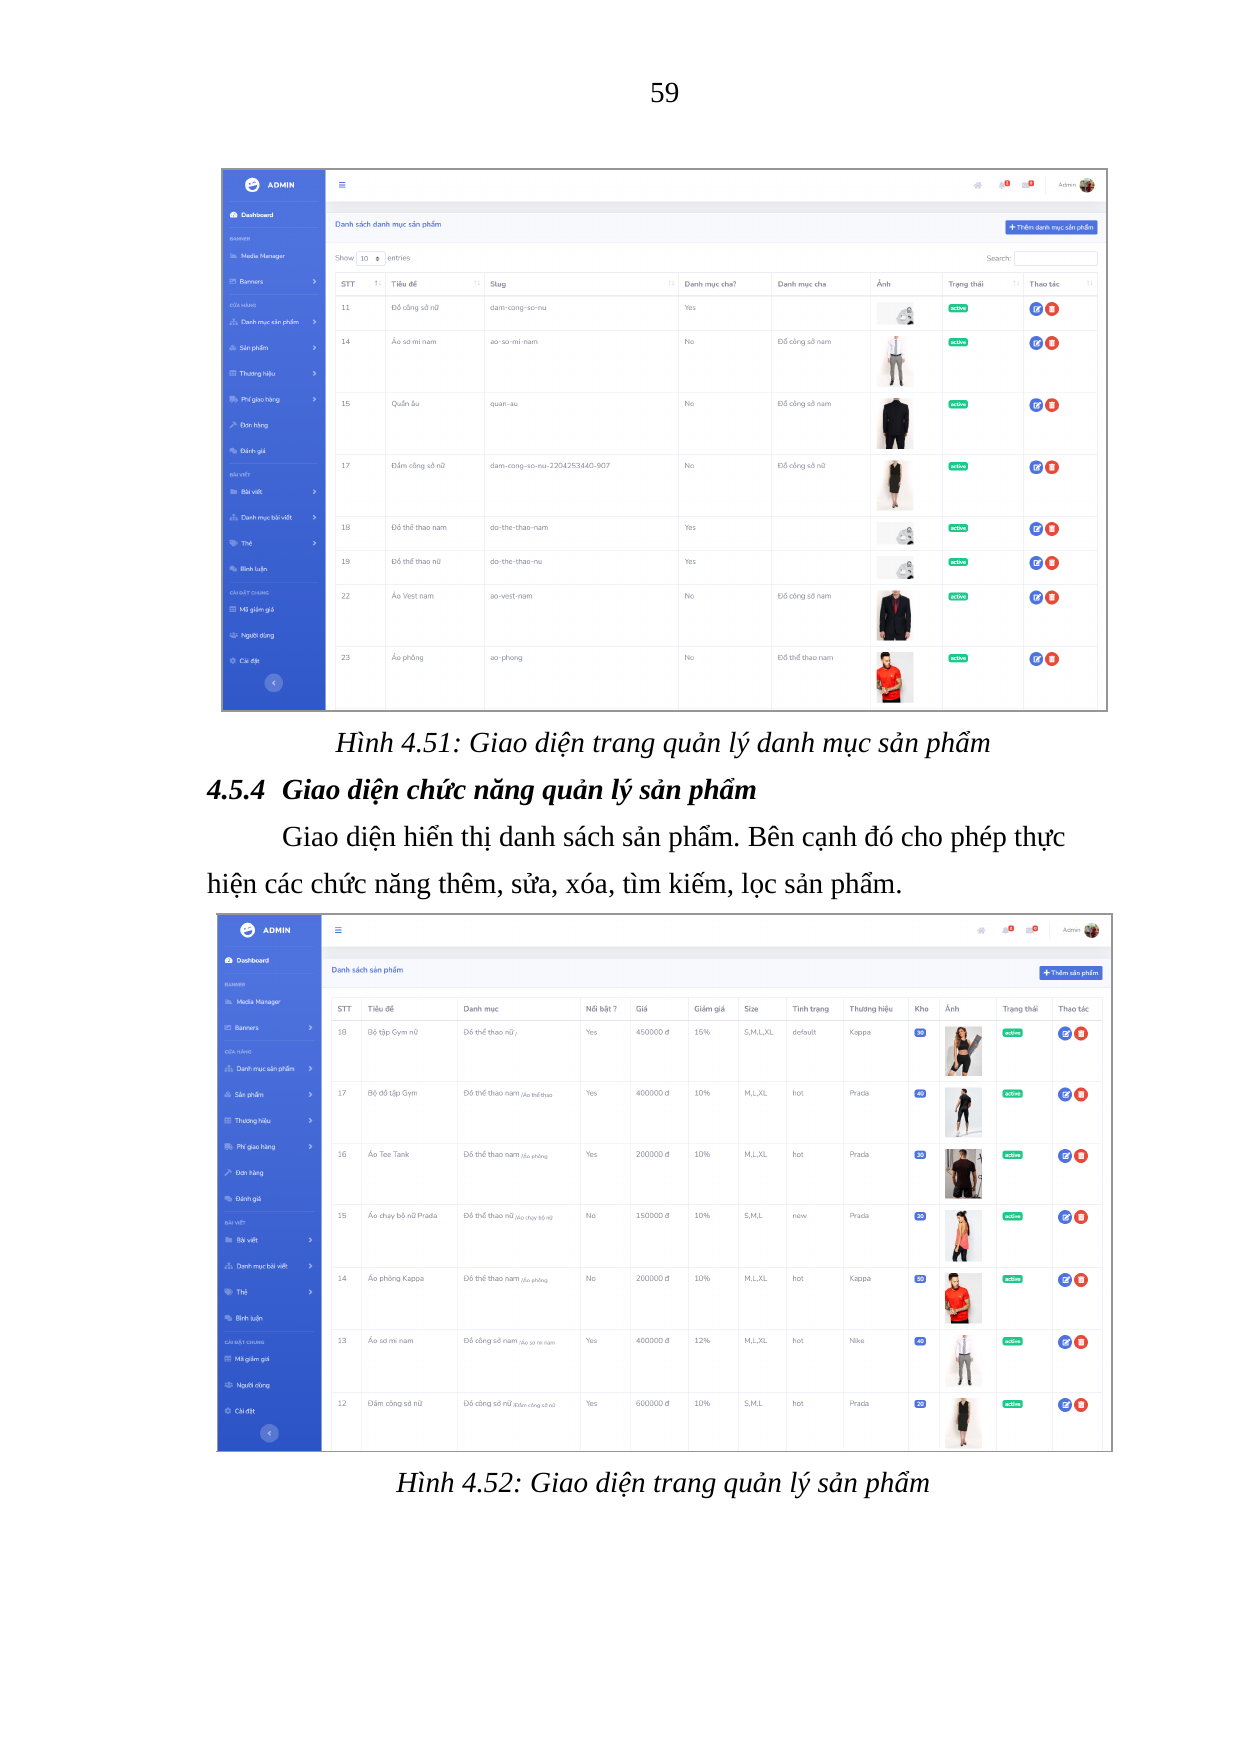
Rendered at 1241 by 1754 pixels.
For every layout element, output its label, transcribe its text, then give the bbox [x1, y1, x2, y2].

picture [218, 915, 1111, 1451]
text Giao diện hiển thị danh sách sản phẩm. Bên cạnh đó cho phép thực hiện các chức năng thêm, sửa, xóa, tìm kiếm, lọc sản phẩm. [207, 819, 1122, 899]
subtitle Giao diện chức năng quản lý sản phẩm [207, 772, 1122, 806]
picture [223, 170, 1106, 710]
